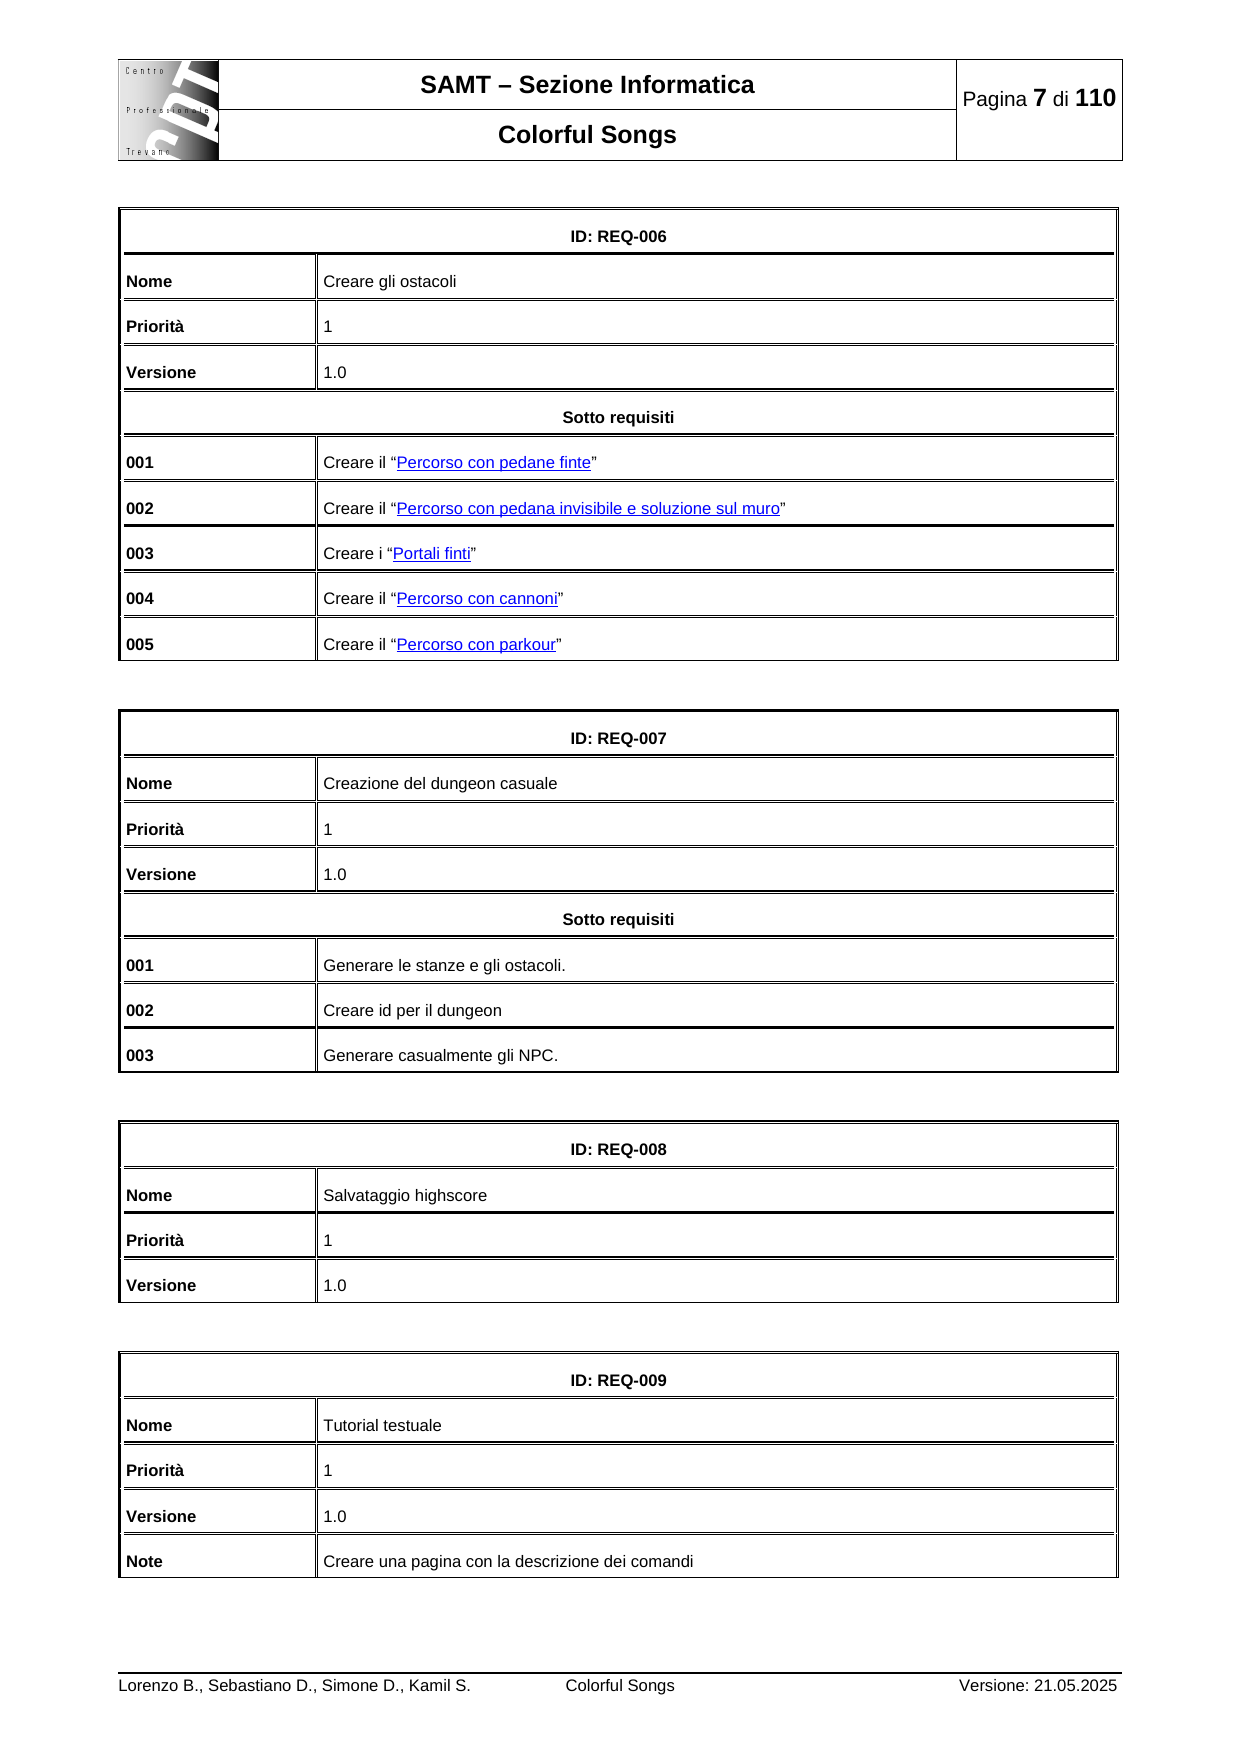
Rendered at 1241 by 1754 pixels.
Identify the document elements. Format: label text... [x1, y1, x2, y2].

table_cell 005 [121, 615, 315, 660]
table_cell Sotto requisiti [121, 388, 1116, 433]
table_cell Creare il “Percorso con parkour” [318, 615, 1116, 660]
table_cell Nome [121, 754, 315, 799]
table_cell 004 [121, 569, 315, 614]
table_cell Priorità [121, 800, 315, 845]
table_cell Sotto requisiti [121, 890, 1116, 935]
table_cell 003 [121, 524, 315, 569]
table_cell Salvataggio highscore [317, 1166, 1117, 1211]
table_cell Creare il “Percorso con pedane finte” [318, 433, 1116, 479]
table_cell 1 [318, 1441, 1116, 1486]
table_cell Versione [121, 1256, 315, 1302]
table_cell 1.0 [318, 1486, 1116, 1532]
table_cell Generare le stanze e gli ostacoli. [318, 935, 1116, 981]
table_cell Versione [121, 1486, 315, 1532]
table_cell 1 [318, 298, 1116, 343]
table_cell 001 [121, 433, 315, 479]
table_cell Generare casualmente gli NPC. [318, 1026, 1116, 1071]
table_cell 1.0 [317, 343, 1117, 388]
table_cell Creare una pagina con la descrizione dei comandi [317, 1532, 1117, 1577]
table_header ID: REQ-009 [121, 1354, 1116, 1396]
table_cell 1 [318, 800, 1116, 845]
table_cell Versione [120, 343, 317, 388]
table_cell 003 [121, 1026, 315, 1071]
table_cell Creare il “Percorso con pedana invisibile e soluzione sul muro” [317, 479, 1117, 524]
table_cell Nome [120, 1396, 317, 1441]
table_cell Creazione del dungeon casuale [318, 754, 1116, 799]
table_cell 1.0 [317, 845, 1117, 890]
table_cell Creare i “Portali finti” [318, 524, 1116, 569]
table_cell Note [120, 1532, 317, 1577]
table_header ID: REQ-008 [121, 1124, 1116, 1166]
table_cell Priorità [121, 1211, 315, 1256]
table_cell 1.0 [318, 1256, 1116, 1302]
table_cell Priorità [121, 298, 315, 343]
table_cell 1 [318, 1211, 1116, 1256]
table_cell Nome [120, 1166, 317, 1211]
picture [118, 60, 219, 160]
table_header ID: REQ-006 [121, 210, 1116, 252]
table_cell Creare gli ostacoli [318, 252, 1116, 297]
table_cell 001 [121, 935, 315, 981]
table_cell Creare id per il dungeon [317, 981, 1117, 1026]
table_cell Priorità [121, 1441, 315, 1486]
table_cell Versione [120, 845, 317, 890]
table_header ID: REQ-007 [121, 712, 1116, 754]
table_cell 002 [120, 479, 317, 524]
table_cell Creare il “Percorso con cannoni” [318, 569, 1116, 614]
table_cell Nome [121, 252, 315, 297]
table_cell 002 [120, 981, 317, 1026]
table_cell Tutorial testuale [317, 1396, 1117, 1441]
